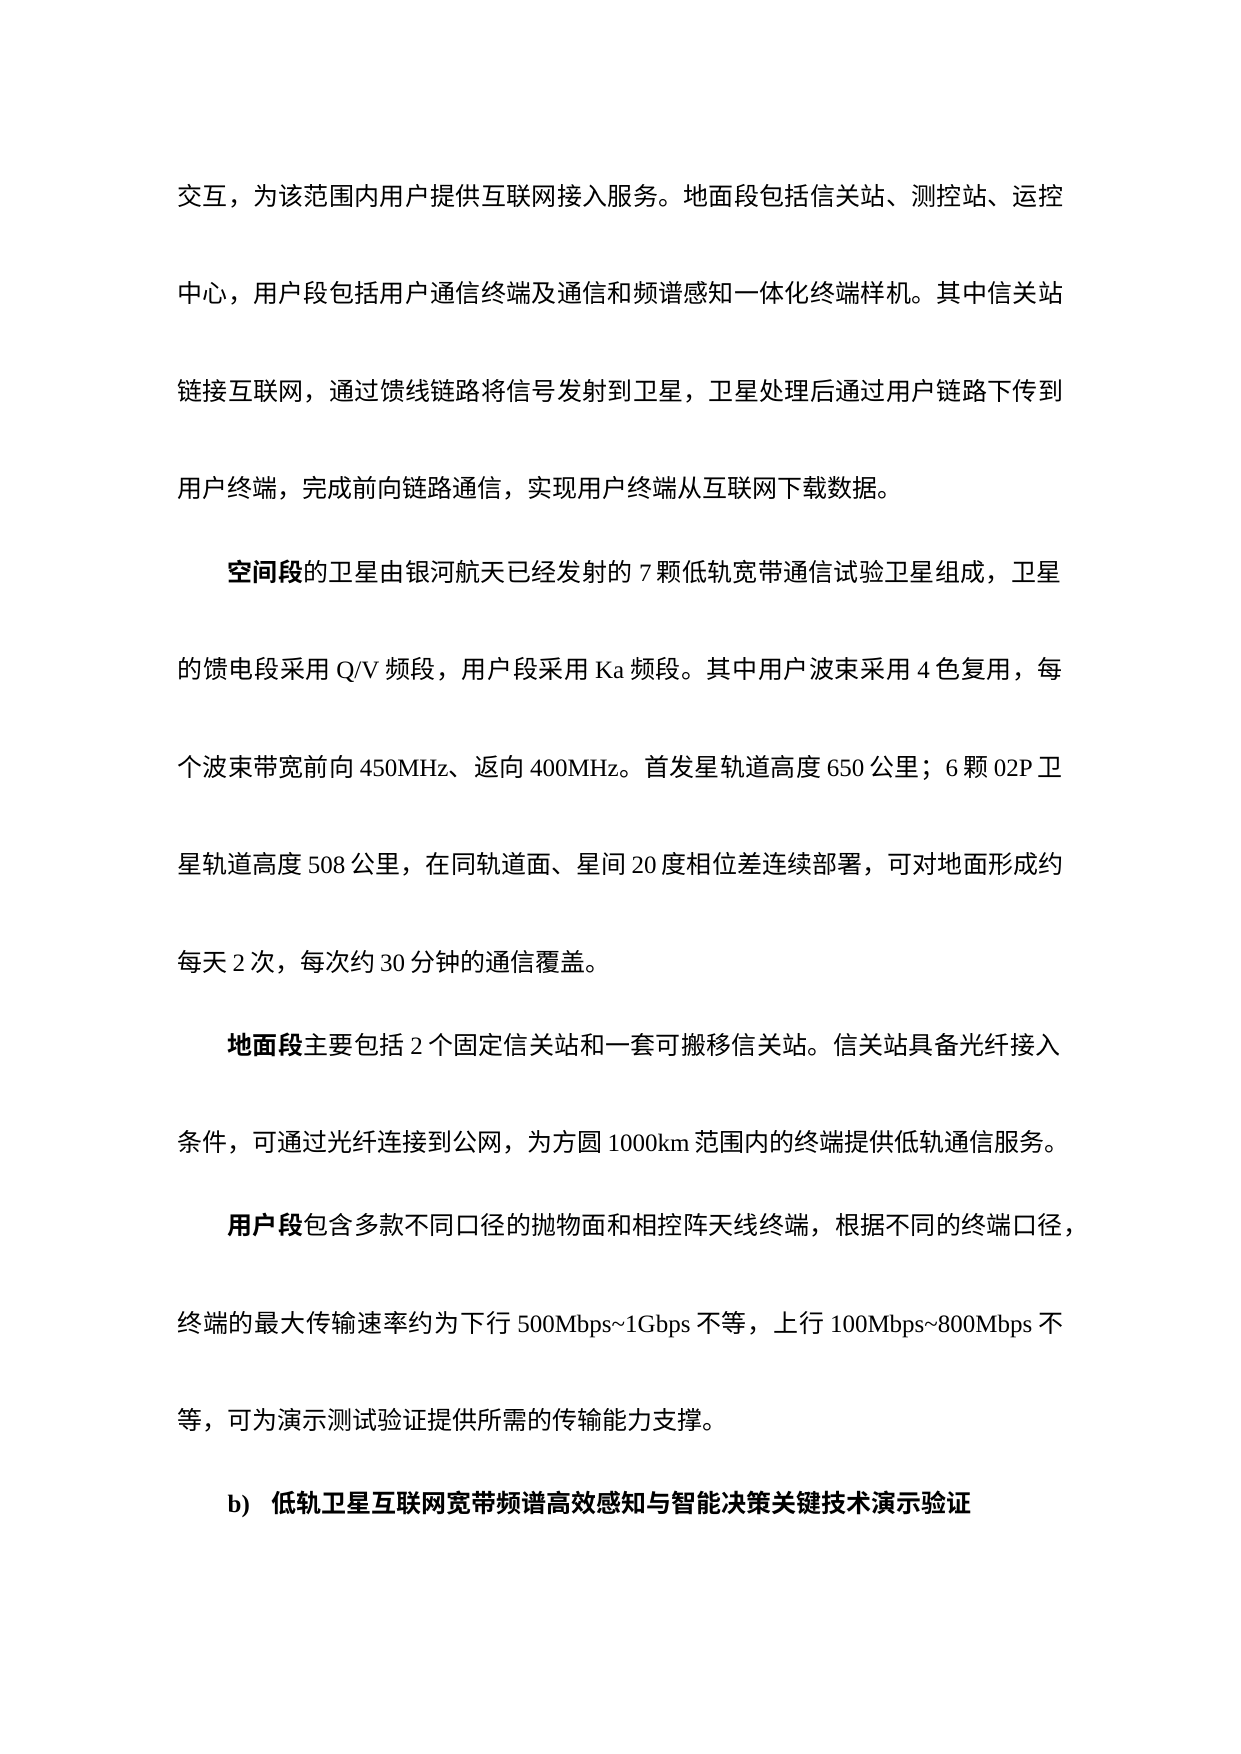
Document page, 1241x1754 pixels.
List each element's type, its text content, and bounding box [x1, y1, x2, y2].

list 低轨卫星互联网宽带频谱高效感知与智能决策关键技术演示验证 [227, 1469, 1063, 1534]
text 空间段的卫星由银河航天已经发射的7颗低轨宽带通信试验卫星组成，卫星的馈电段采用Q/V频段，用户段采用Ka频段。其中用户波束采用4色复用，每个波束带宽前向450MHz、返向400MHz。首发星轨道高度650公里；6颗02P卫星轨道高度508公里，在同轨道面、星间20度相位差连续部署，可对地面形成约每天2次，每次约30分钟的通信覆盖。 [177, 538, 1063, 993]
text 地面段主要包括2个固定信关站和一套可搬移信关站。信关站具备光纤接入条件，可通过光纤连接到公网，为方圆1000km范围内的终端提供低轨通信服务。 [177, 1011, 1063, 1173]
text 用户段包含多款不同口径的抛物面和相控阵天线终端，根据不同的终端口径，终端的最大传输速率约为下行500Mbps~1Gbps不等，上行100Mbps~800Mbps不等，可为演示测试验证提供所需的传输能力支撑。 [177, 1191, 1063, 1451]
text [177, 162, 1063, 519]
